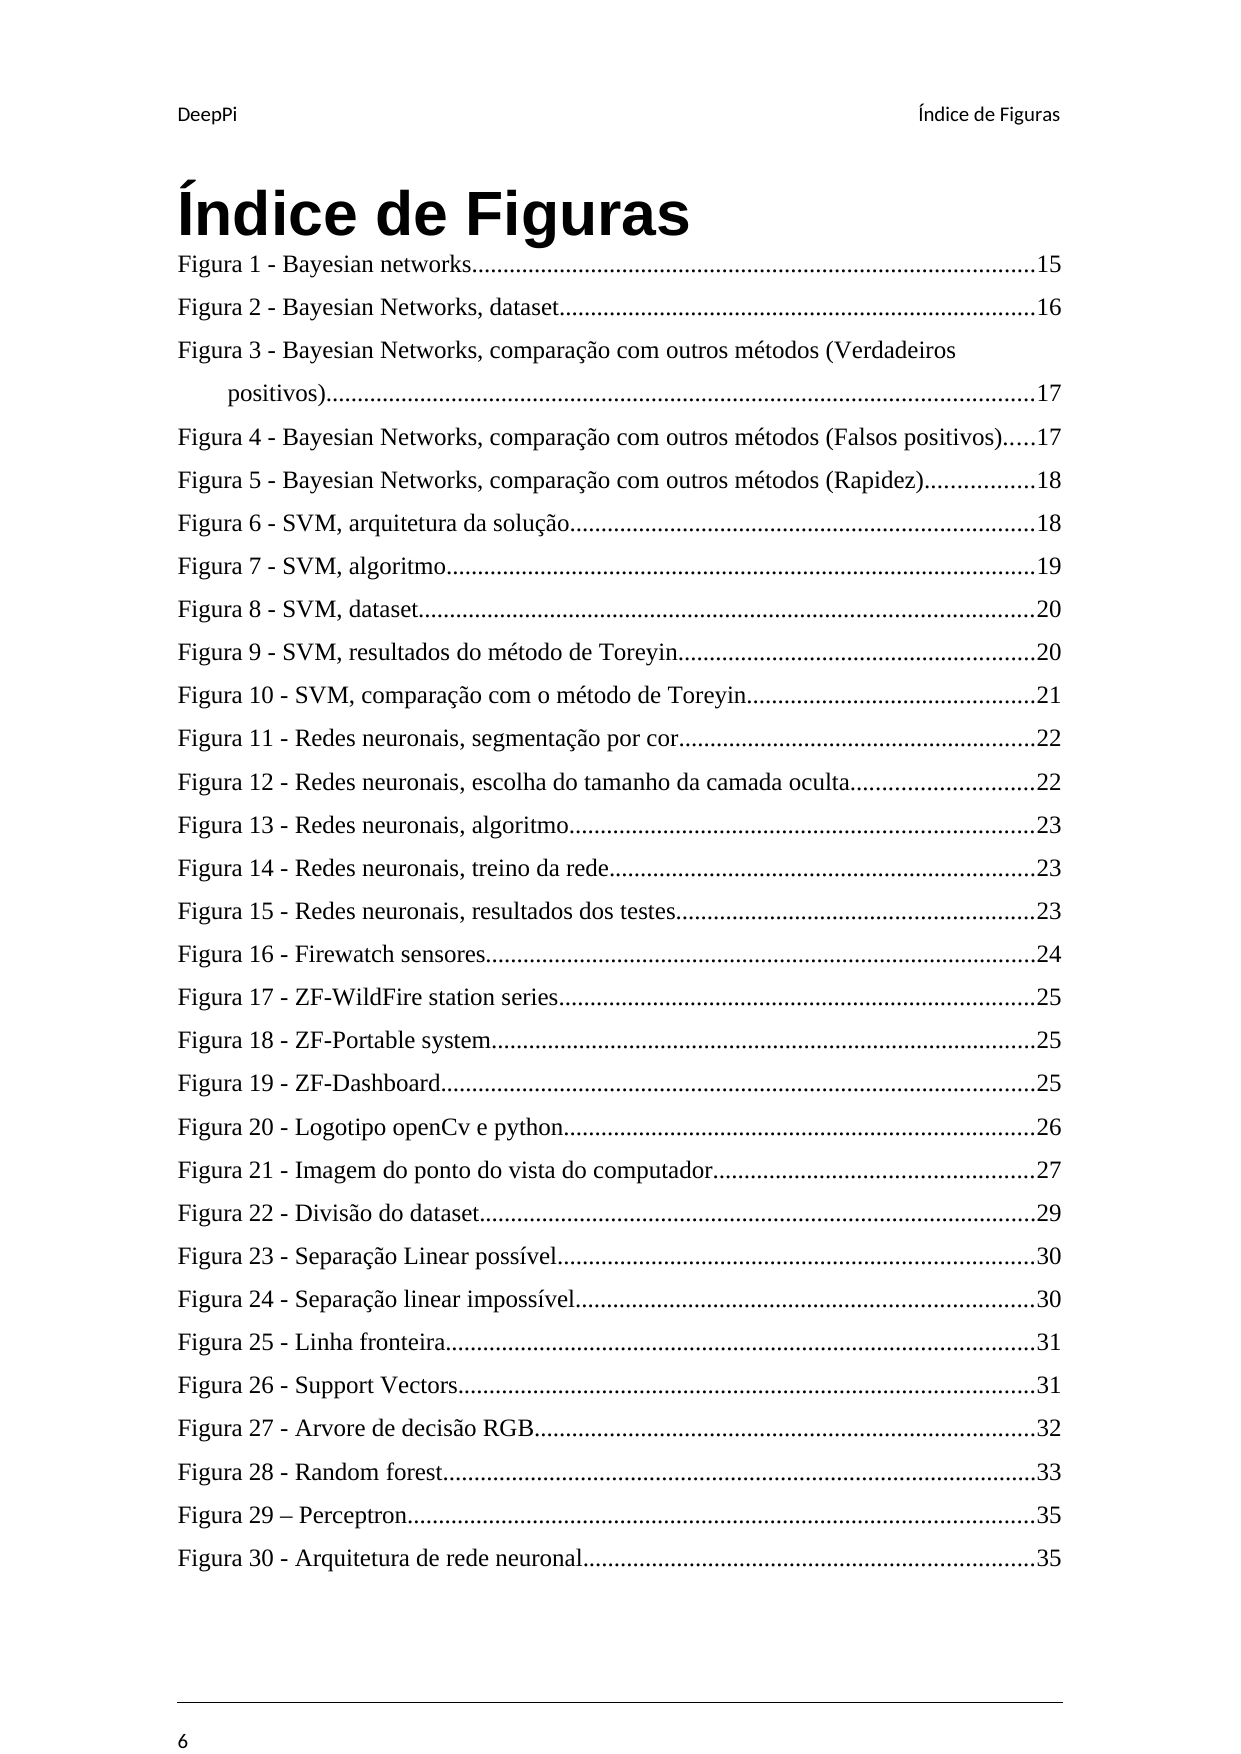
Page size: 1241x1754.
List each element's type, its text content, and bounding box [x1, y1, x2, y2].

text Figura 23 - Separação Linear possível. 30 [177, 1241, 1063, 1270]
text Figura 16 - Firewatch sensores. 24 [177, 939, 1063, 968]
text Figura 28 - Random forest. 33 [177, 1457, 1063, 1485]
text Figura 2 - Bayesian Networks, dataset. 16 [177, 292, 1063, 321]
text Figura 15 - Redes neuronais, resultados dos testes. 23 [177, 896, 1063, 925]
text Figura 10 - SVM, comparação com o método de Toreyin. 21 [177, 680, 1063, 709]
text Figura 22 - Divisão do dataset. 29 [177, 1198, 1063, 1227]
text Figura 30 - Arquitetura de rede neuronal. 35 [177, 1543, 1063, 1572]
text Figura 14 - Redes neuronais, treino da rede. 23 [177, 853, 1063, 882]
text Figura 29 – Perceptron. 35 [177, 1500, 1063, 1528]
text Figura 1 - Bayesian networks. 15 [177, 249, 1063, 278]
text Figura 21 - Imagem do ponto do vista do computador. 27 [177, 1155, 1063, 1183]
text Figura 24 - Separação linear impossível. 30 [177, 1284, 1063, 1313]
text Figura 13 - Redes neuronais, algoritmo. 23 [177, 810, 1063, 838]
text Figura 6 - SVM, arquitetura da solução. 18 [177, 508, 1063, 537]
text Figura 9 - SVM, resultados do método de Toreyin. 20 [177, 637, 1063, 666]
text Figura 3 - Bayesian Networks, comparação com outros métodos (Verdadeiros positivos). 17 [177, 335, 1063, 407]
text Figura 26 - Support Vectors. 31 [177, 1370, 1063, 1399]
text Figura 18 - ZF-Portable system. 25 [177, 1025, 1063, 1054]
text Figura 25 - Linha fronteira. 31 [177, 1327, 1063, 1356]
text Figura 17 - ZF-WildFire station series. 25 [177, 982, 1063, 1011]
text Figura 5 - Bayesian Networks, comparação com outros métodos (Rapidez). 18 [177, 465, 1063, 493]
text Figura 8 - SVM, dataset. 20 [177, 594, 1063, 623]
text Figura 19 - ZF-Dashboard. 25 [177, 1068, 1063, 1097]
title Índice de Figuras [177, 177, 1063, 249]
text Figura 4 - Bayesian Networks, comparação com outros métodos (Falsos positivos). 17 [177, 422, 1063, 450]
text Figura 12 - Redes neuronais, escolha do tamanho da camada oculta. 22 [177, 767, 1063, 795]
text Figura 27 - Arvore de decisão RGB. 32 [177, 1413, 1063, 1442]
text Figura 11 - Redes neuronais, segmentação por cor. 22 [177, 723, 1063, 752]
text Figura 7 - SVM, algoritmo. 19 [177, 551, 1063, 580]
text Figura 20 - Logotipo openCv e python. 26 [177, 1112, 1063, 1140]
